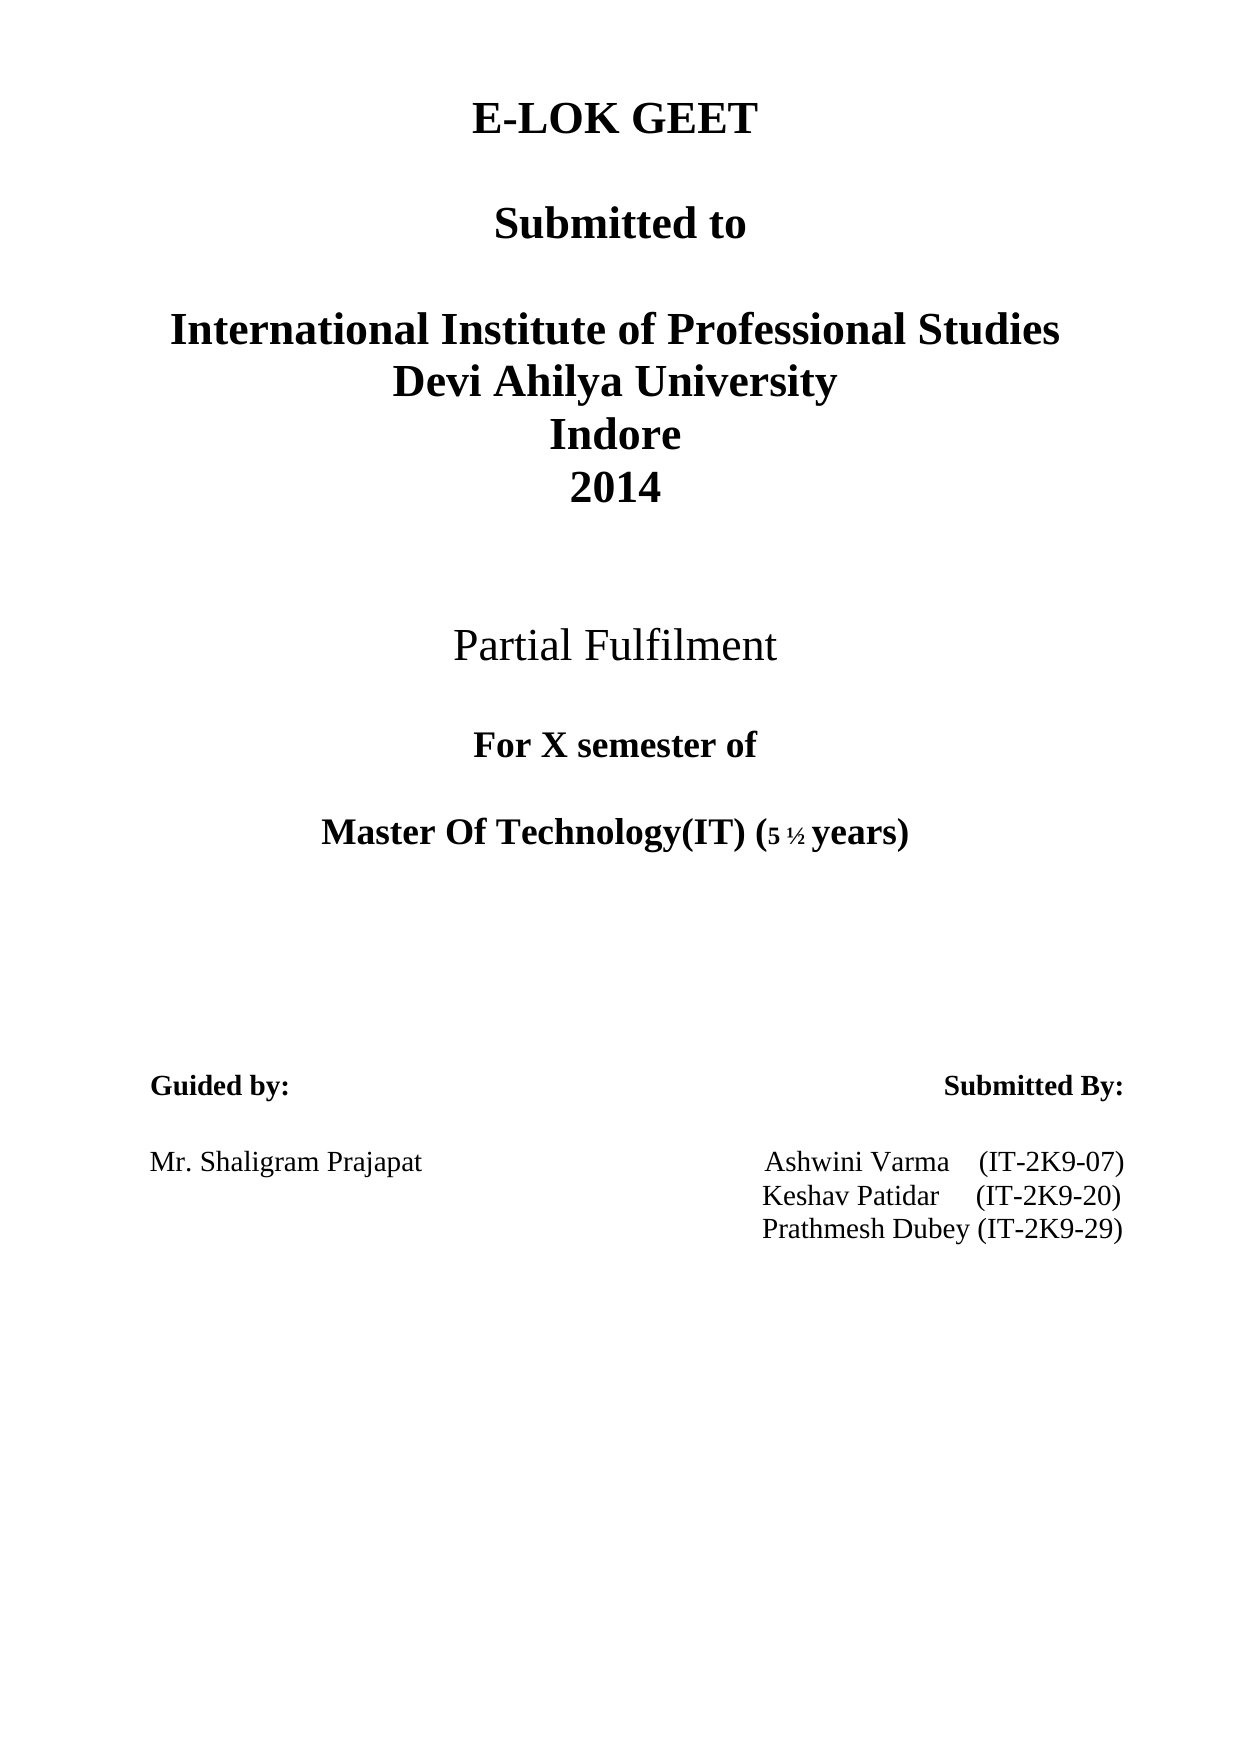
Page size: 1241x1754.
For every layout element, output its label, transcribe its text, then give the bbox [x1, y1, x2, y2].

text Prathmesh Dubey (IT-2K9-29) [106, 1212, 1124, 1245]
text 2014 [106, 459, 1124, 512]
text E-LOK GEET [106, 90, 1124, 143]
text Mr. Shaligram Prajapat Ashwini Varma (IT-2K9-07) [106, 1144, 1124, 1178]
text Partial Fulfilment [106, 617, 1124, 670]
text Keshav Patidar (IT-2K9-20) [106, 1178, 1124, 1212]
text International Institute of Professional Studies [106, 301, 1124, 354]
text For X semester of [106, 723, 1124, 766]
text Devi Ahilya University [106, 354, 1124, 407]
text Master Of Technology(IT) (5 ½ years) [106, 809, 1124, 852]
text Submitted to [150, 196, 1090, 248]
text Guided by: Submitted By: [150, 1068, 1124, 1101]
text Indore [106, 407, 1124, 459]
